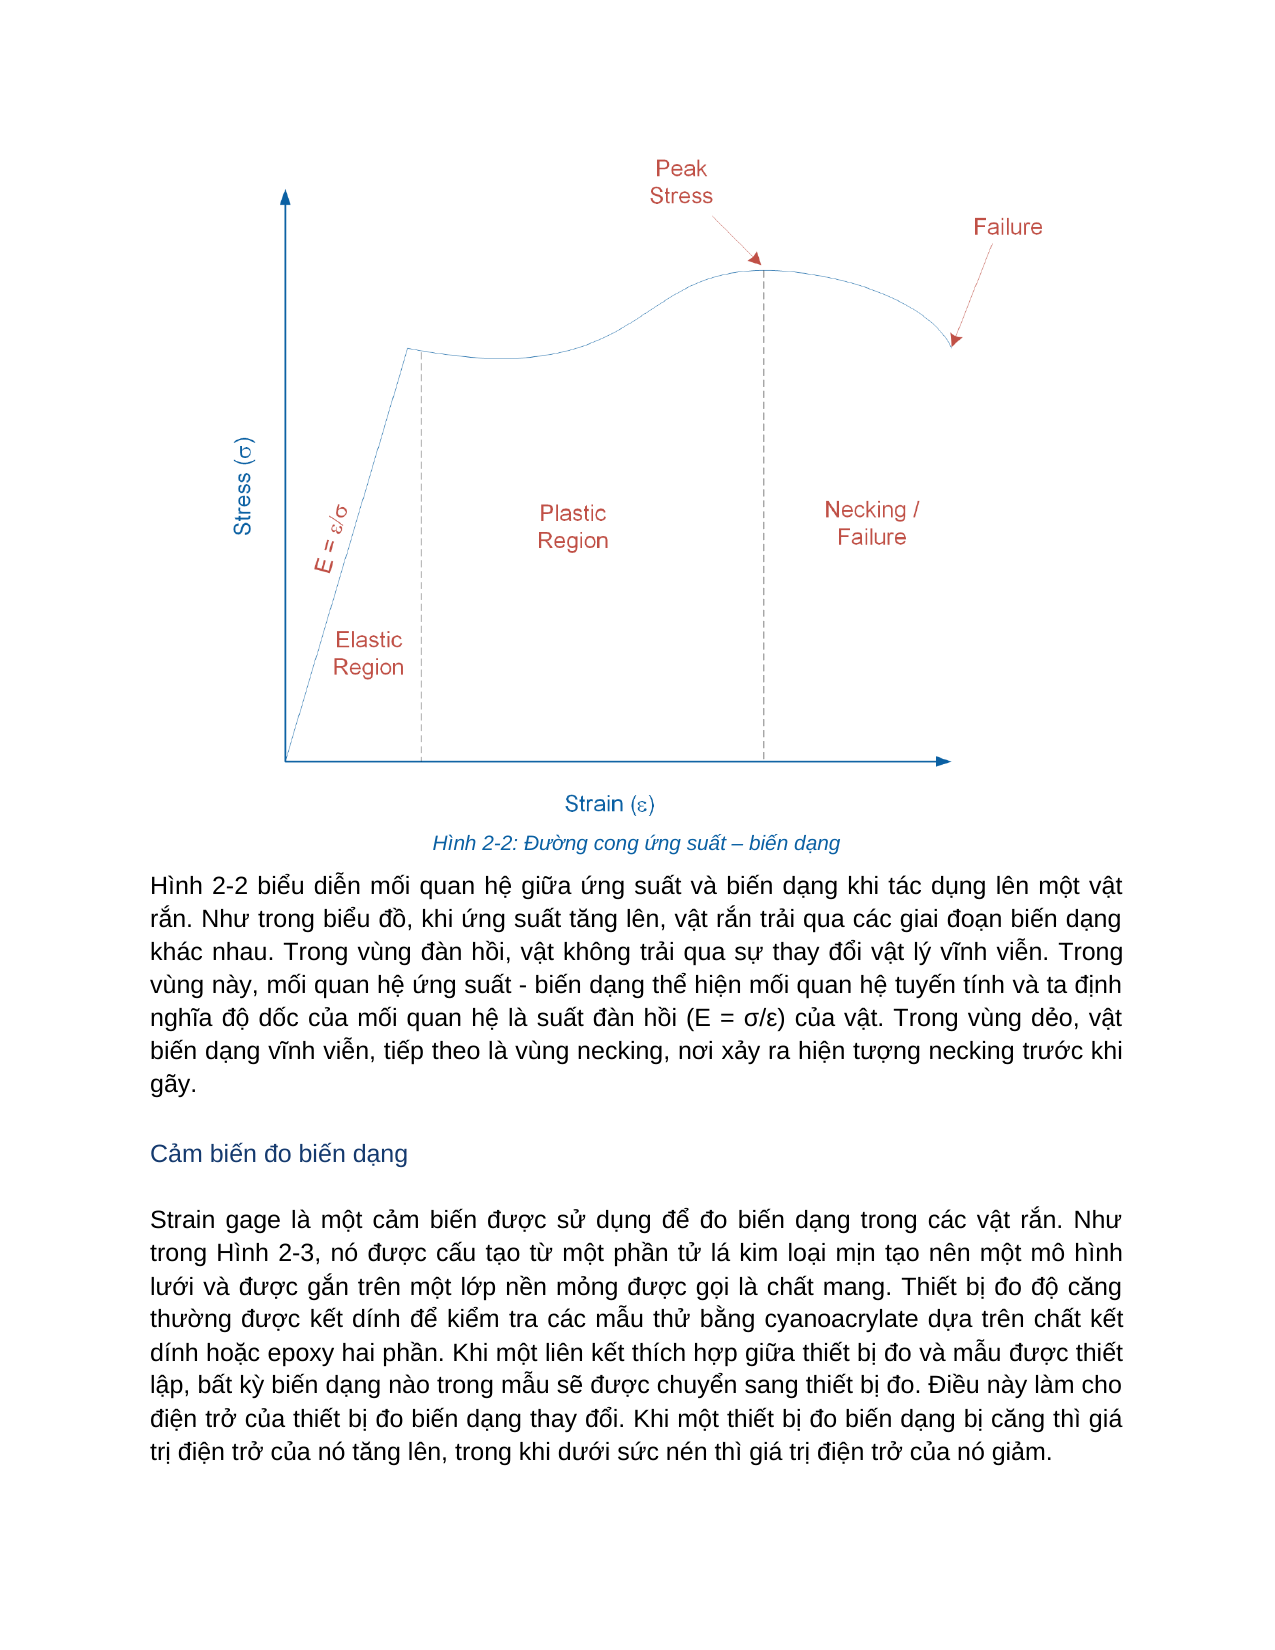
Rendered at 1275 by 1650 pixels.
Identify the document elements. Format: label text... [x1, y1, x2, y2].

subtitle Cảm biến đo biến dạng [150, 1139, 1125, 1168]
picture [221, 150, 1054, 828]
text Hình 2-2: Đường cong ứng suất – biến dạng [150, 831, 1125, 855]
text Hình 2-2 biểu diễn mối quan hệ giữa ứng suất và biến dạng khi tác dụng lên một vật rắn. Như trong biểu đồ, khi ứng suất tăng lên, vật rắn trải qua các giai đoạn biến dạng khác nhau. Trong vùng đàn hồi, vật không trải qua sự thay đổi vật lý vĩnh viễn. Trong vùng này, mối quan hệ ứng suất - biến dạng thể hiện mối quan hệ tuyến tính và ta định nghĩa độ dốc của mối quan hệ là suất đàn hồi (E = σ/ε) của vật. Trong vùng dẻo, vật biến dạng vĩnh viễn, tiếp theo là vùng necking, nơi xảy ra hiện tượng necking trước khi gãy. [150, 871, 1125, 1098]
text Strain gage là một cảm biến được sử dụng để đo biến dạng trong các vật rắn. Như trong Hình 2-3, nó được cấu tạo từ một phần tử lá kim loại mịn tạo nên một mô hình lưới và được gắn trên một lớp nền mỏng được gọi là chất mang. Thiết bị đo độ căng thường được kết dính để kiểm tra các mẫu thử bằng cyanoacrylate dựa trên chất kết dính hoặc epoxy hai phần. Khi một liên kết thích hợp giữa thiết bị đo và mẫu được thiết lập, bất kỳ biến dạng nào trong mẫu sẽ được chuyển sang thiết bị đo. Điều này làm cho điện trở của thiết bị đo biến dạng thay đổi. Khi một thiết bị đo biến dạng bị căng thì giá trị điện trở của nó tăng lên, trong khi dưới sức nén thì giá trị điện trở của nó giảm. [150, 1205, 1125, 1465]
